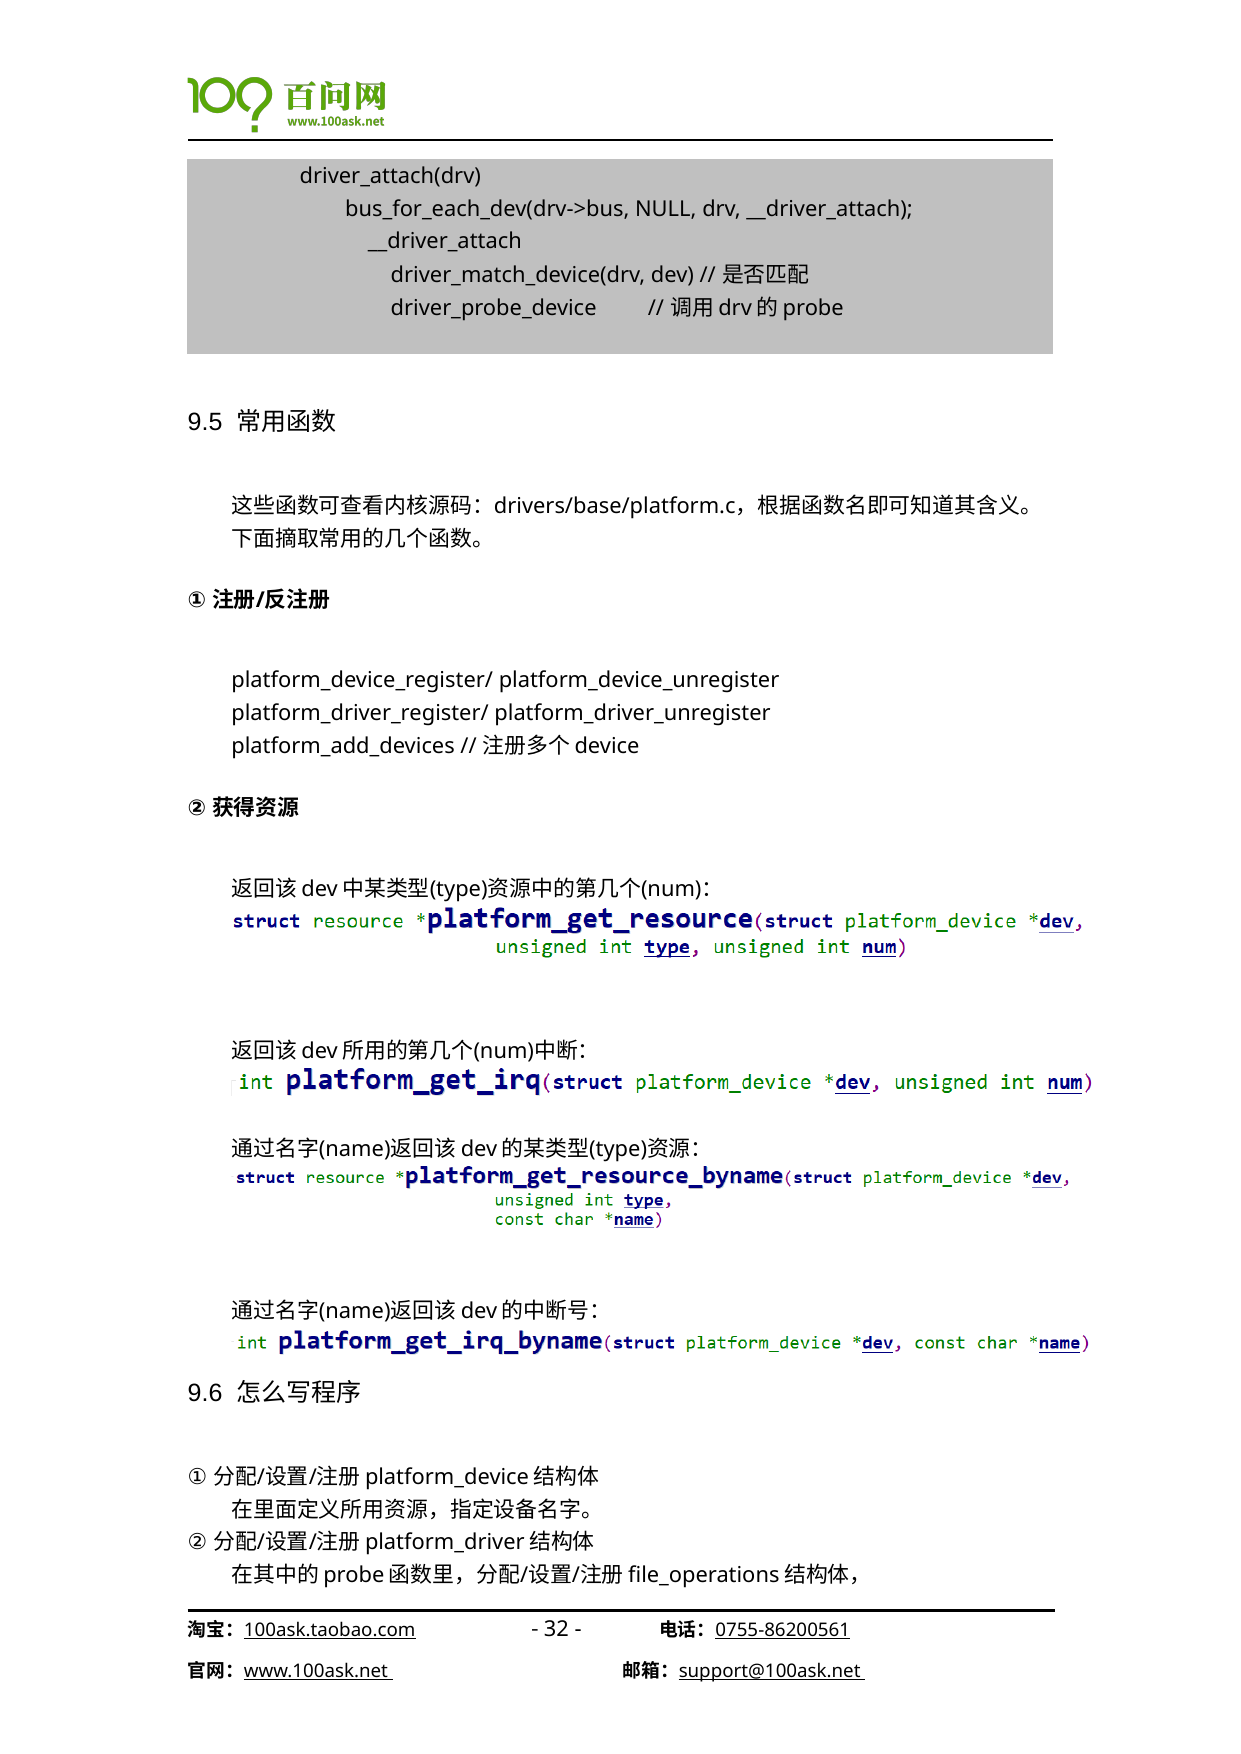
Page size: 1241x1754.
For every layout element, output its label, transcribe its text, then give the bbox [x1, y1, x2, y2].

text 下面摘取常用的几个函数。 [187, 520, 1053, 553]
subtitle ② 获得资源 [187, 789, 1053, 822]
subtitle ① 注册/反注册 [187, 582, 1053, 614]
text 返回该dev中某类型(type)资源中的第几个(num)： [187, 870, 1053, 903]
text __driver_attach [187, 224, 1053, 257]
text bus_for_each_dev(drv->bus, NULL, drv, __driver_attach); [187, 192, 1053, 224]
picture [231, 1325, 1097, 1355]
text 在其中的probe函数里，分配/设置/注册file_operations结构体， [187, 1556, 1053, 1589]
subtitle 9.6 怎么写程序 [187, 1358, 1053, 1423]
text 返回该dev所用的第几个(num)中断： [187, 1033, 1053, 1065]
text 通过名字(name)返回该dev的某类型(type)资源： [187, 1130, 1053, 1163]
subtitle 9.5 常用函数 [187, 387, 1053, 452]
picture [231, 902, 1097, 958]
text driver_match_device(drv, dev) // 是否匹配 [187, 257, 1053, 289]
text 通过名字(name)返回该dev的中断号： [187, 1293, 1053, 1325]
text platform_device_register/ platform_device_unregister [187, 663, 1053, 695]
text platform_add_devices // 注册多个device [187, 728, 1053, 760]
text 在里面定义所用资源，指定设备名字。 [187, 1491, 1053, 1524]
text driver_attach(drv) [187, 159, 1053, 192]
picture [231, 1162, 1097, 1228]
text ② 分配/设置/注册platform_driver结构体 [187, 1524, 1053, 1556]
text ① 分配/设置/注册platform_device结构体 [187, 1459, 1053, 1491]
picture [231, 1065, 1097, 1096]
text platform_driver_register/ platform_driver_unregister [187, 695, 1053, 728]
text driver_probe_device // 调用drv的probe [187, 289, 1053, 322]
text 这些函数可查看内核源码：drivers/base/platform.c，根据函数名即可知道其含义。 [187, 488, 1053, 520]
picture [187, 77, 386, 138]
